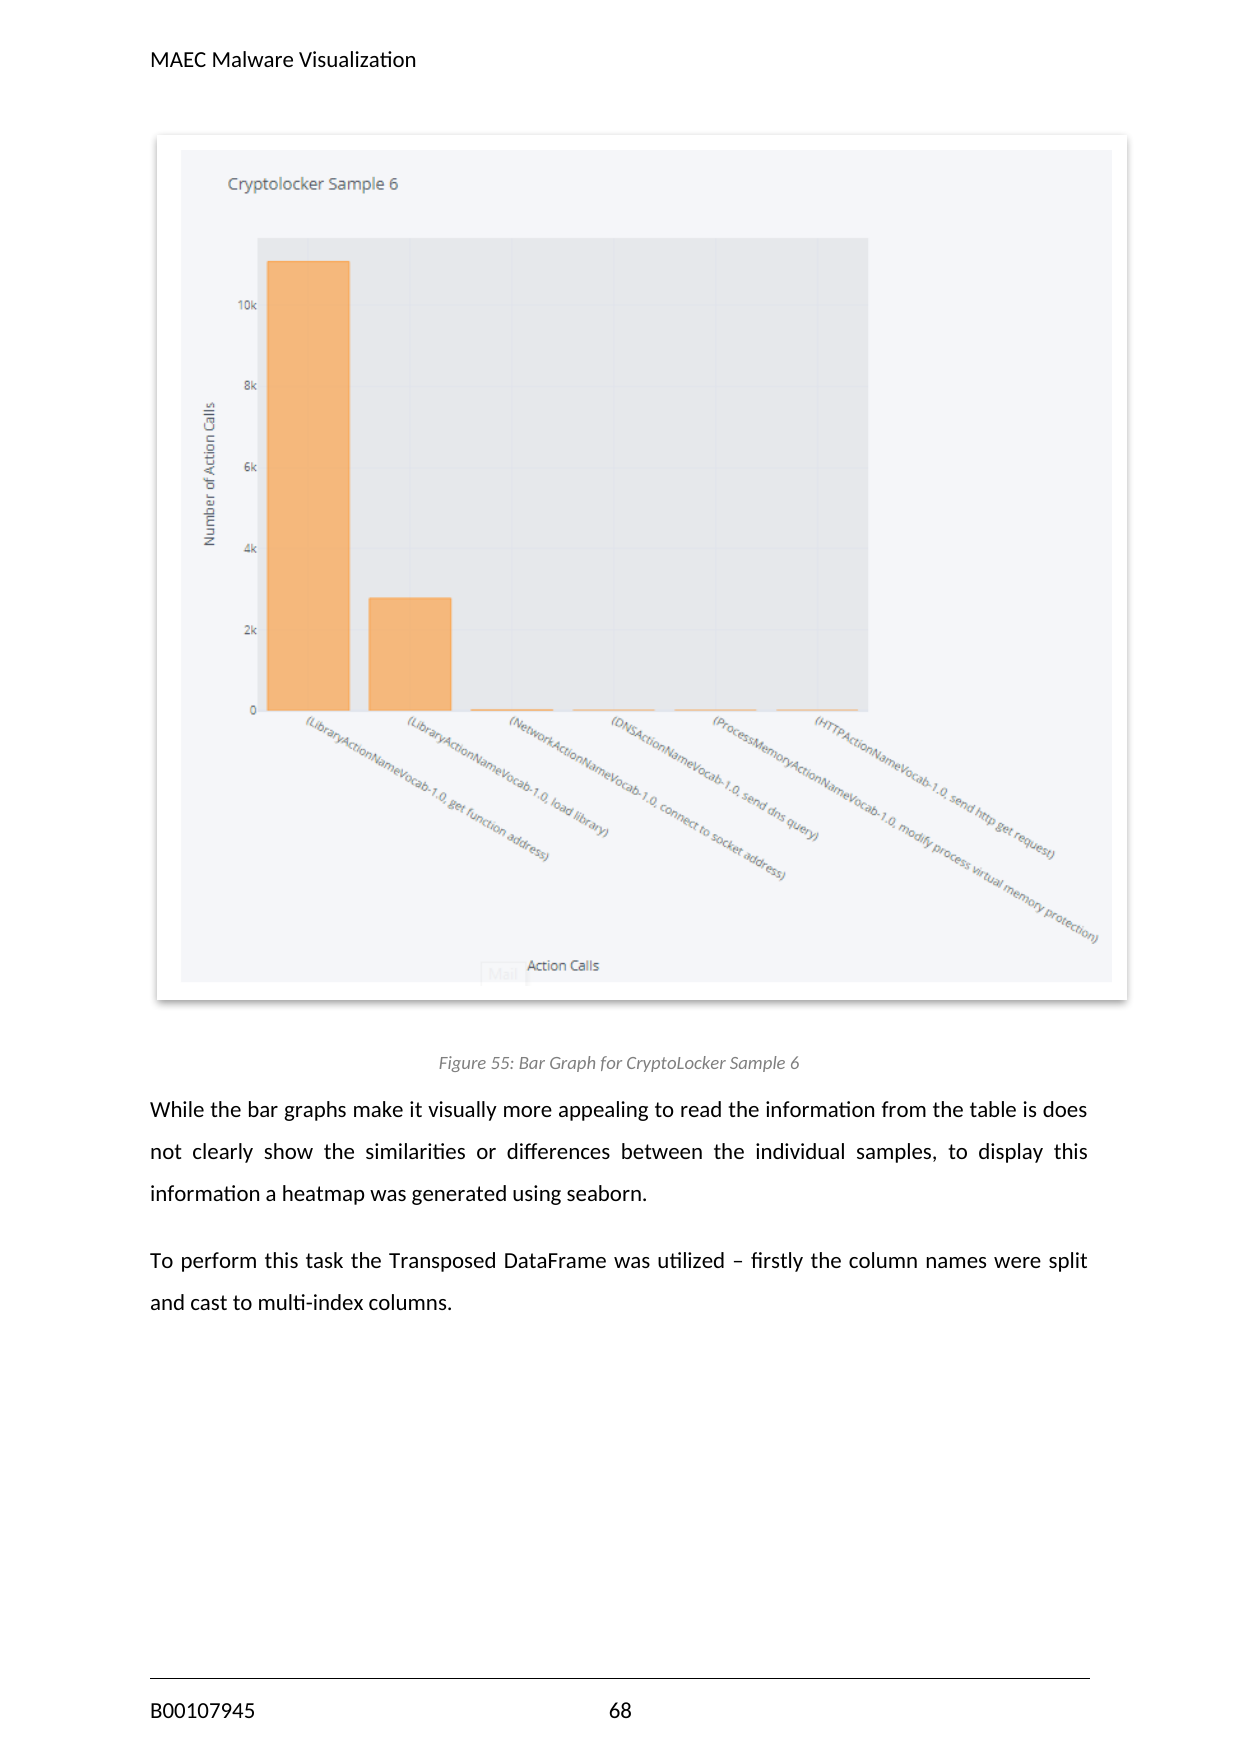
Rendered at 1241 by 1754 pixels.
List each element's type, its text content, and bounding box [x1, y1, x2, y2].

picture [172, 150, 1112, 986]
text To perform this task the Transposed DataFrame was utilized – firstly the column names were split and cast to multi-index columns. [150, 1246, 1090, 1316]
text While the bar graphs make it visually more appealing to read the information from the table is does not clearly show the similarities or differences between the individual samples, to display this information a heatmap was generated using seaborn. [150, 1095, 1090, 1207]
